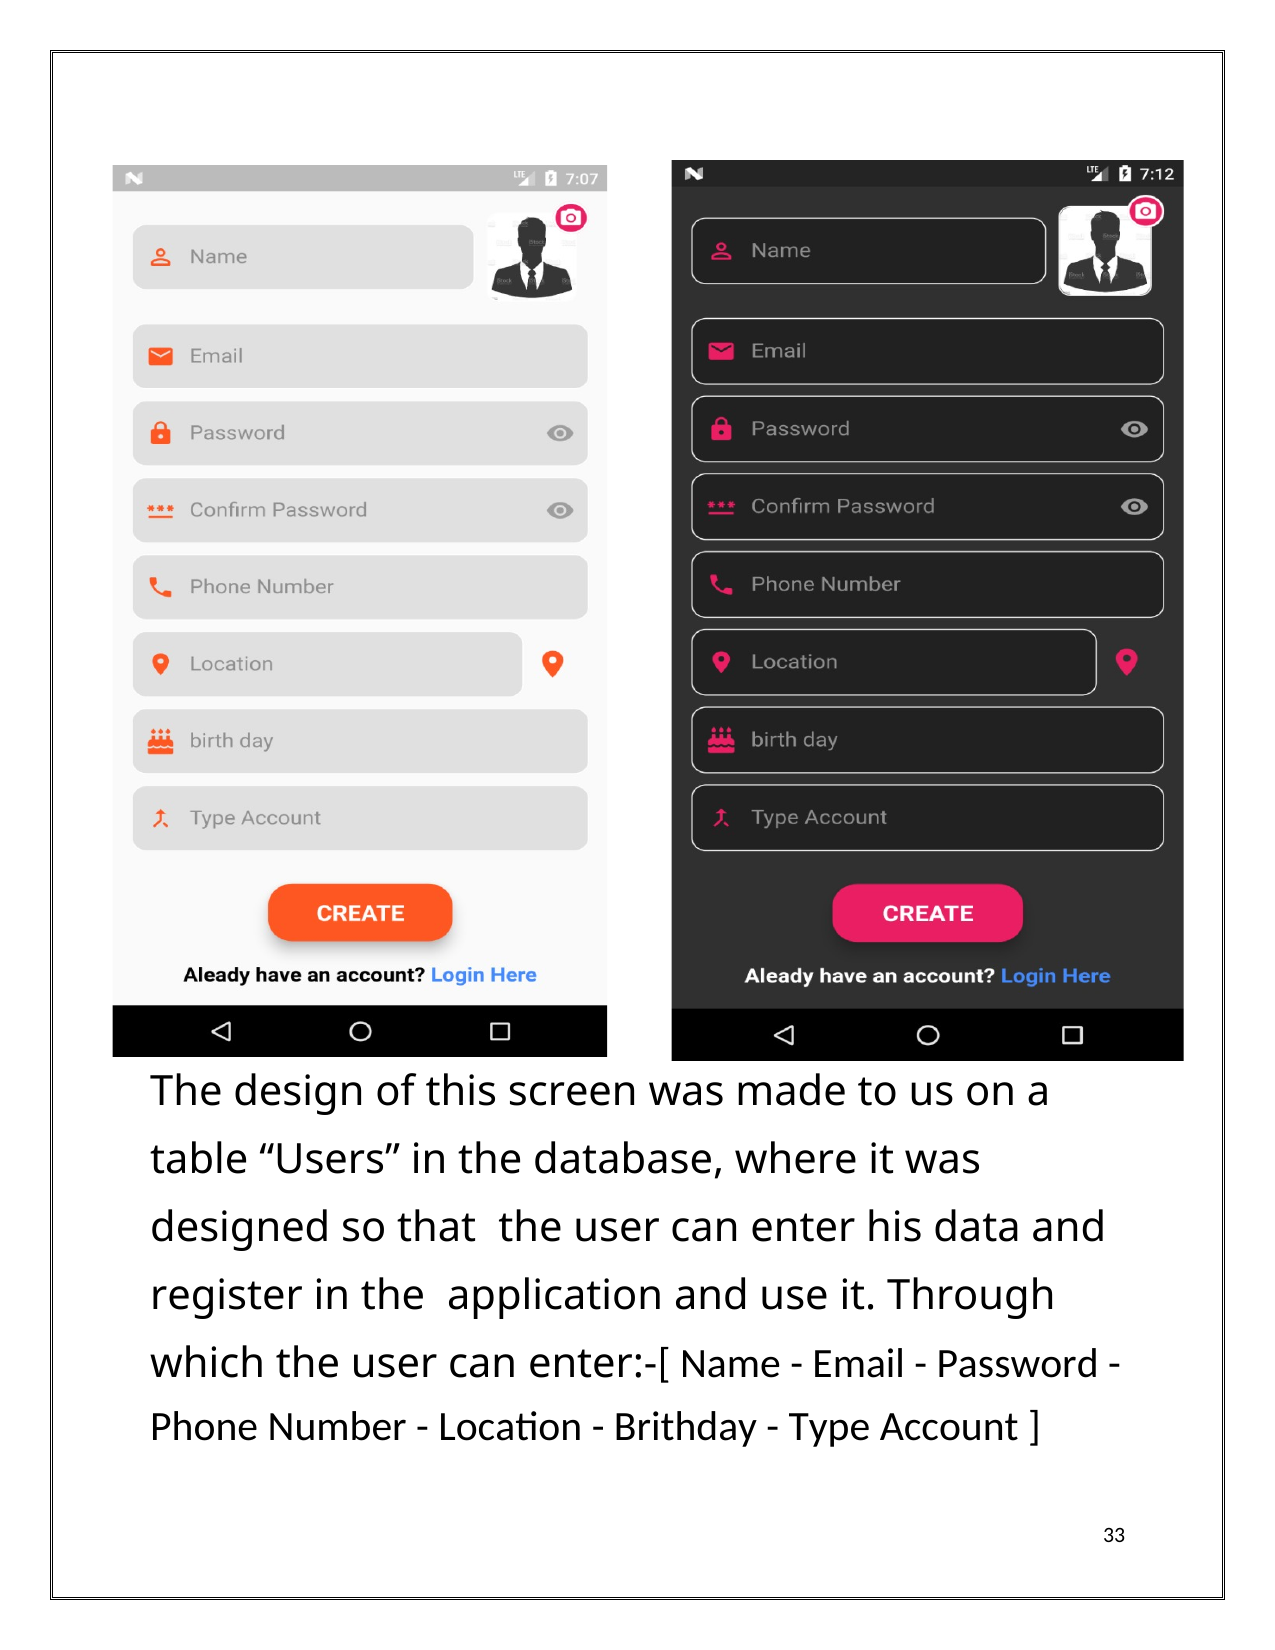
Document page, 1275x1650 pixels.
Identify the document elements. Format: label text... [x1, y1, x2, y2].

picture [112, 165, 608, 1057]
picture [671, 160, 1184, 1061]
